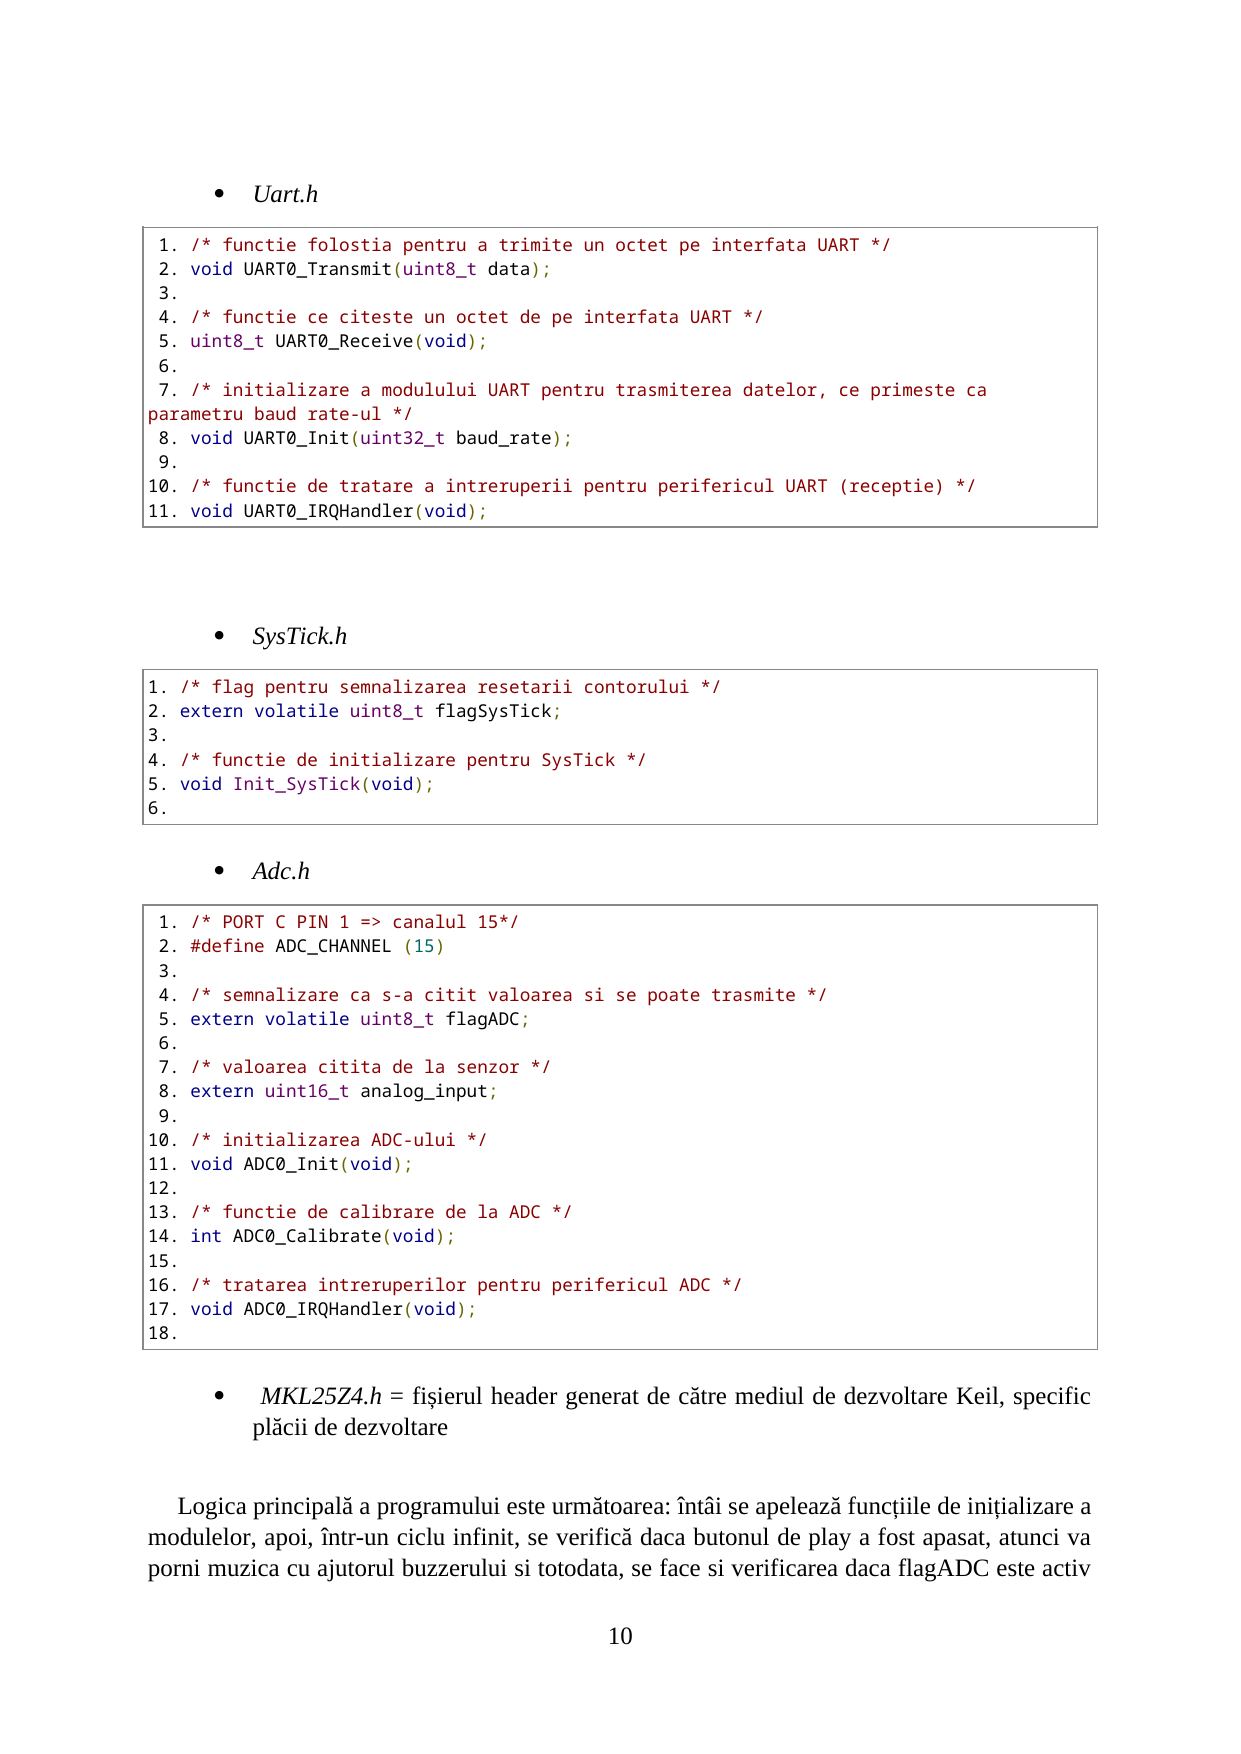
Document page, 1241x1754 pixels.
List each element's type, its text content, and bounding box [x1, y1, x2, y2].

text 17. void ADC0_IRQHandler(void); [148, 1296, 1092, 1315]
text 6. [148, 353, 1092, 377]
text 2. void UART0_Transmit(uint8_t data); [148, 256, 1092, 281]
text 4. /* functie de initializare pentru SysTick */ [148, 747, 1092, 771]
text 4. /* functie ce citeste un octet de pe interfata UART */ [148, 305, 1092, 329]
text 3. [148, 958, 1092, 982]
text 8. void UART0_Init(uint32_t baud_rate); [148, 426, 1092, 450]
text 1. /* PORT C PIN 1 => canalul 15*/ [144, 906, 1097, 934]
text 12. [148, 1176, 1092, 1200]
text 14. int ADC0_Calibrate(void); [148, 1224, 1092, 1248]
text 10. /* functie de tratare a intreruperii pentru perifericul UART (receptie) */ [148, 474, 1092, 492]
text 7. /* initializare a modulului UART pentru trasmiterea datelor, ce primeste ca parametru baud rate-ul */ [148, 377, 1092, 426]
text 11. void ADC0_Init(void); [148, 1151, 1092, 1176]
list Adc.h [215, 856, 1092, 885]
text 4. /* semnalizare ca s-a citit valoarea si se poate trasmite */ [148, 982, 1092, 1006]
text 9. [148, 1103, 1092, 1127]
text 6. [144, 789, 1097, 824]
text 2. #define ADC_CHANNEL (15) [148, 934, 1092, 958]
text 18. [144, 1315, 1097, 1349]
list MKL25Z4.h = fișierul header generat de către mediul de dezvoltare Keil, specific plăcii de dezvoltare [215, 1381, 1092, 1441]
text 13. /* functie de calibrare de la ADC */ [148, 1200, 1092, 1224]
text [148, 1491, 1092, 1582]
text 9. [148, 450, 1092, 474]
text 1. /* flag pentru semnalizarea resetarii contorului */ [144, 670, 1097, 699]
text 11. void UART0_IRQHandler(void); [144, 492, 1097, 526]
text 2. extern volatile uint8_t flagSysTick; [148, 699, 1092, 723]
text 1. /* functie folostia pentru a trimite un octet pe interfata UART */ [144, 228, 1097, 256]
list Uart.h [215, 179, 1092, 207]
text 5. uint8_t UART0_Receive(void); [148, 329, 1092, 353]
text 3. [148, 281, 1092, 305]
list SysTick.h [215, 621, 1092, 650]
text 10. /* initializarea ADC-ului */ [148, 1127, 1092, 1151]
text 8. extern uint16_t analog_input; [148, 1079, 1092, 1103]
text 5. extern volatile uint8_t flagADC; [148, 1006, 1092, 1031]
text 5. void Init_SysTick(void); [148, 771, 1092, 789]
text 6. [148, 1031, 1092, 1055]
text 7. /* valoarea citita de la senzor */ [148, 1055, 1092, 1079]
text 3. [148, 723, 1092, 747]
text 15. [148, 1248, 1092, 1272]
text 16. /* tratarea intreruperilor pentru perifericul ADC */ [148, 1272, 1092, 1296]
